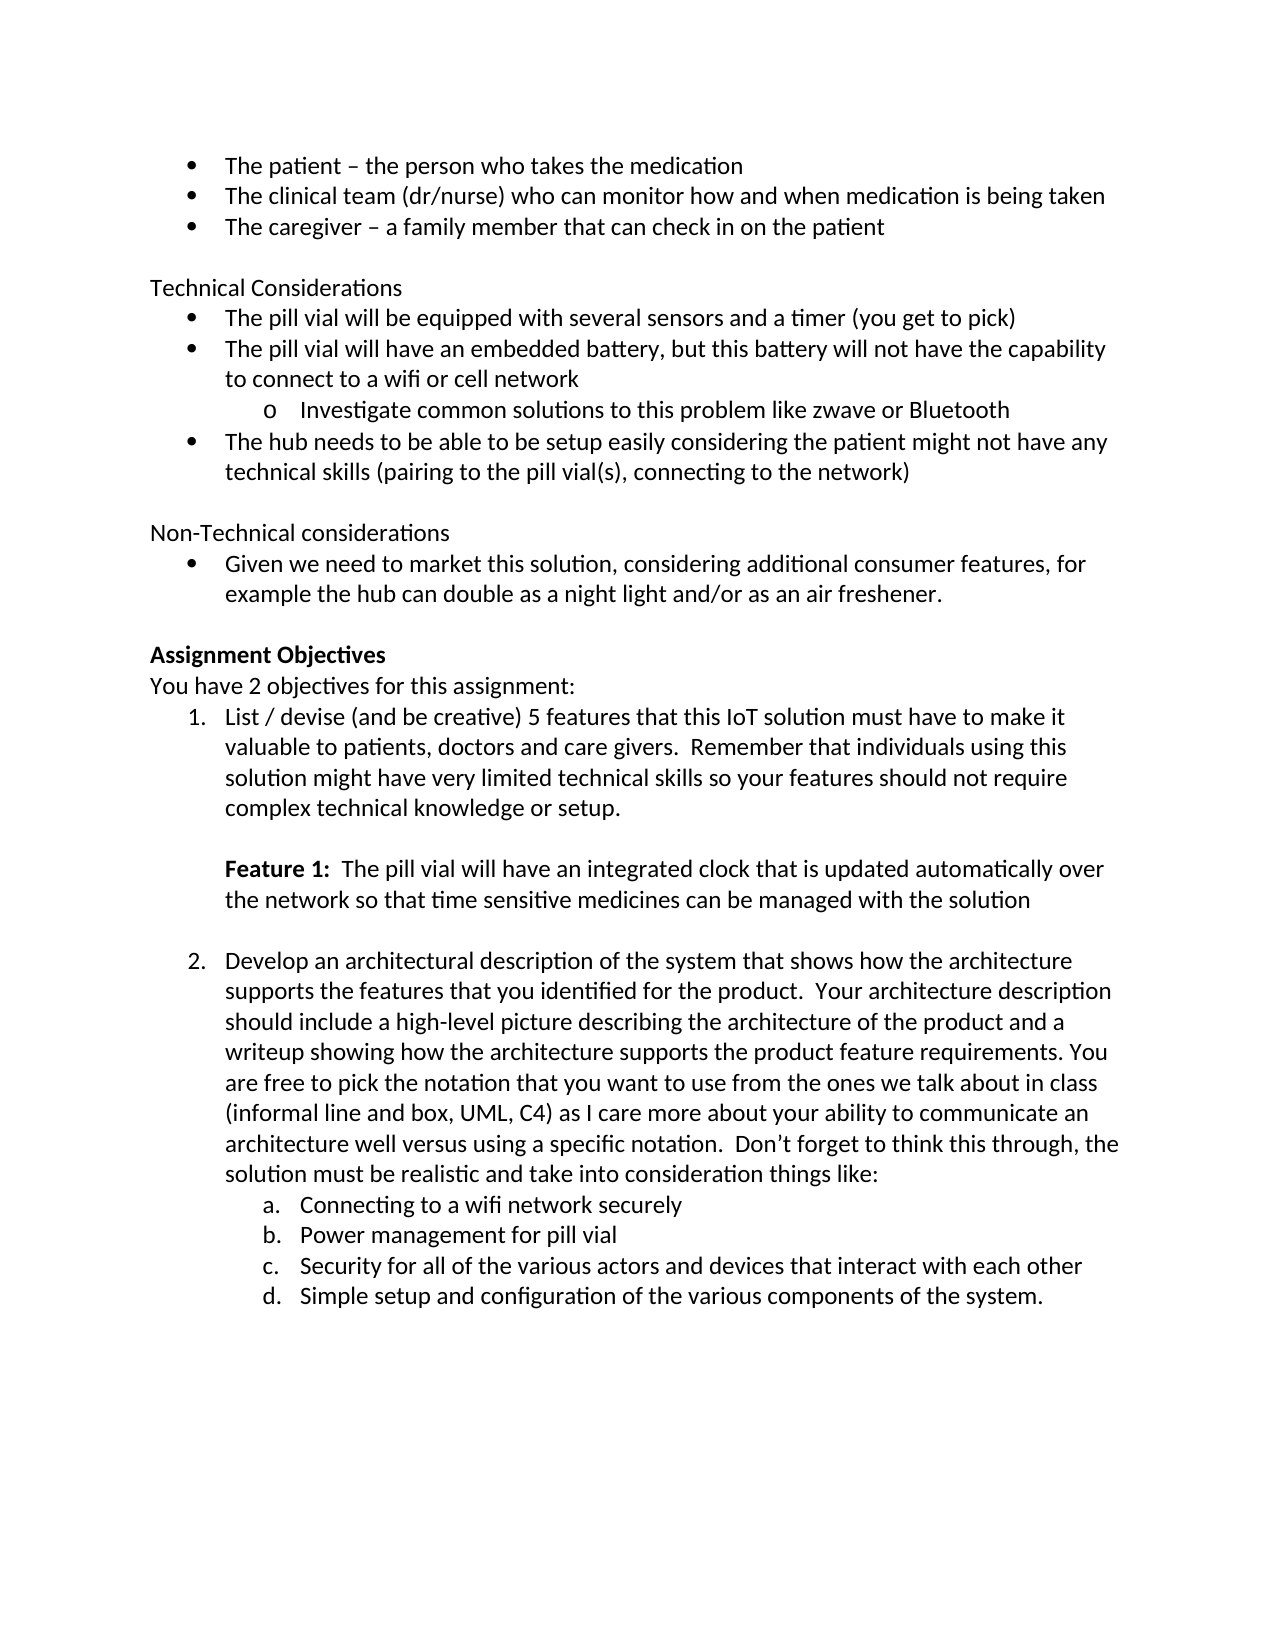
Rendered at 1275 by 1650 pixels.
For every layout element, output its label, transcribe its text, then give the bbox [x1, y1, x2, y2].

list The pill vial will have an embedded battery, but this battery will not have the capability to connect to a wifi or cell network [187, 333, 1125, 394]
list The patient – the person who takes the medication [187, 150, 1125, 181]
list The clinical team (dr/nurse) who can monitor how and when medication is being taken [187, 181, 1125, 211]
list Investigate common solutions to this problem like zwave or Bluetooth [262, 394, 1125, 426]
text Assignment Objectives [150, 639, 1125, 670]
list Power management for pill vial [262, 1219, 1125, 1250]
list Connecting to a wifi network securely [262, 1189, 1125, 1219]
list Simple setup and configuration of the various components of the system. [262, 1281, 1125, 1311]
list The pill vial will be equipped with several sensors and a timer (you get to pick) [187, 303, 1125, 333]
list Given we need to market this solution, considering additional consumer features, for example the hub can double as a night light and/or as an air freshener. [187, 548, 1125, 609]
text You have 2 objectives for this assignment: [150, 670, 1125, 701]
list The caregiver – a family member that can check in on the patient [187, 211, 1125, 242]
list Develop an architectural description of the system that shows how the architecture supports the features that you identified for the product. Your architecture description should include a high-level picture describing the architecture of the product and a writeup showing how the architecture supports the product feature requirements. You are free to pick the notation that you want to use from the ones we talk about in class (informal line and box, UML, C4) as I care more about your ability to communicate an architecture well versus using a specific notation. Don’t forget to think this through, the solution must be realistic and take into consideration things like: [187, 945, 1125, 1189]
list The hub needs to be able to be setup easily considering the patient might not have any technical skills (pairing to the pill vial(s), connecting to the network) [187, 426, 1125, 487]
text Non-Technical considerations [150, 517, 1125, 548]
text Technical Considerations [150, 272, 1125, 303]
list List / devise (and be creative) 5 features that this IoT solution must have to make it valuable to patients, doctors and care givers. Remember that individuals using this solution might have very limited technical skills so your features should not require complex technical knowledge or setup. Feature 1: The pill vial will have an integrated clock that is updated automatically over the network so that time sensitive medicines can be managed with the solution [187, 701, 1125, 945]
list Security for all of the various actors and devices that interact with each other [262, 1250, 1125, 1281]
